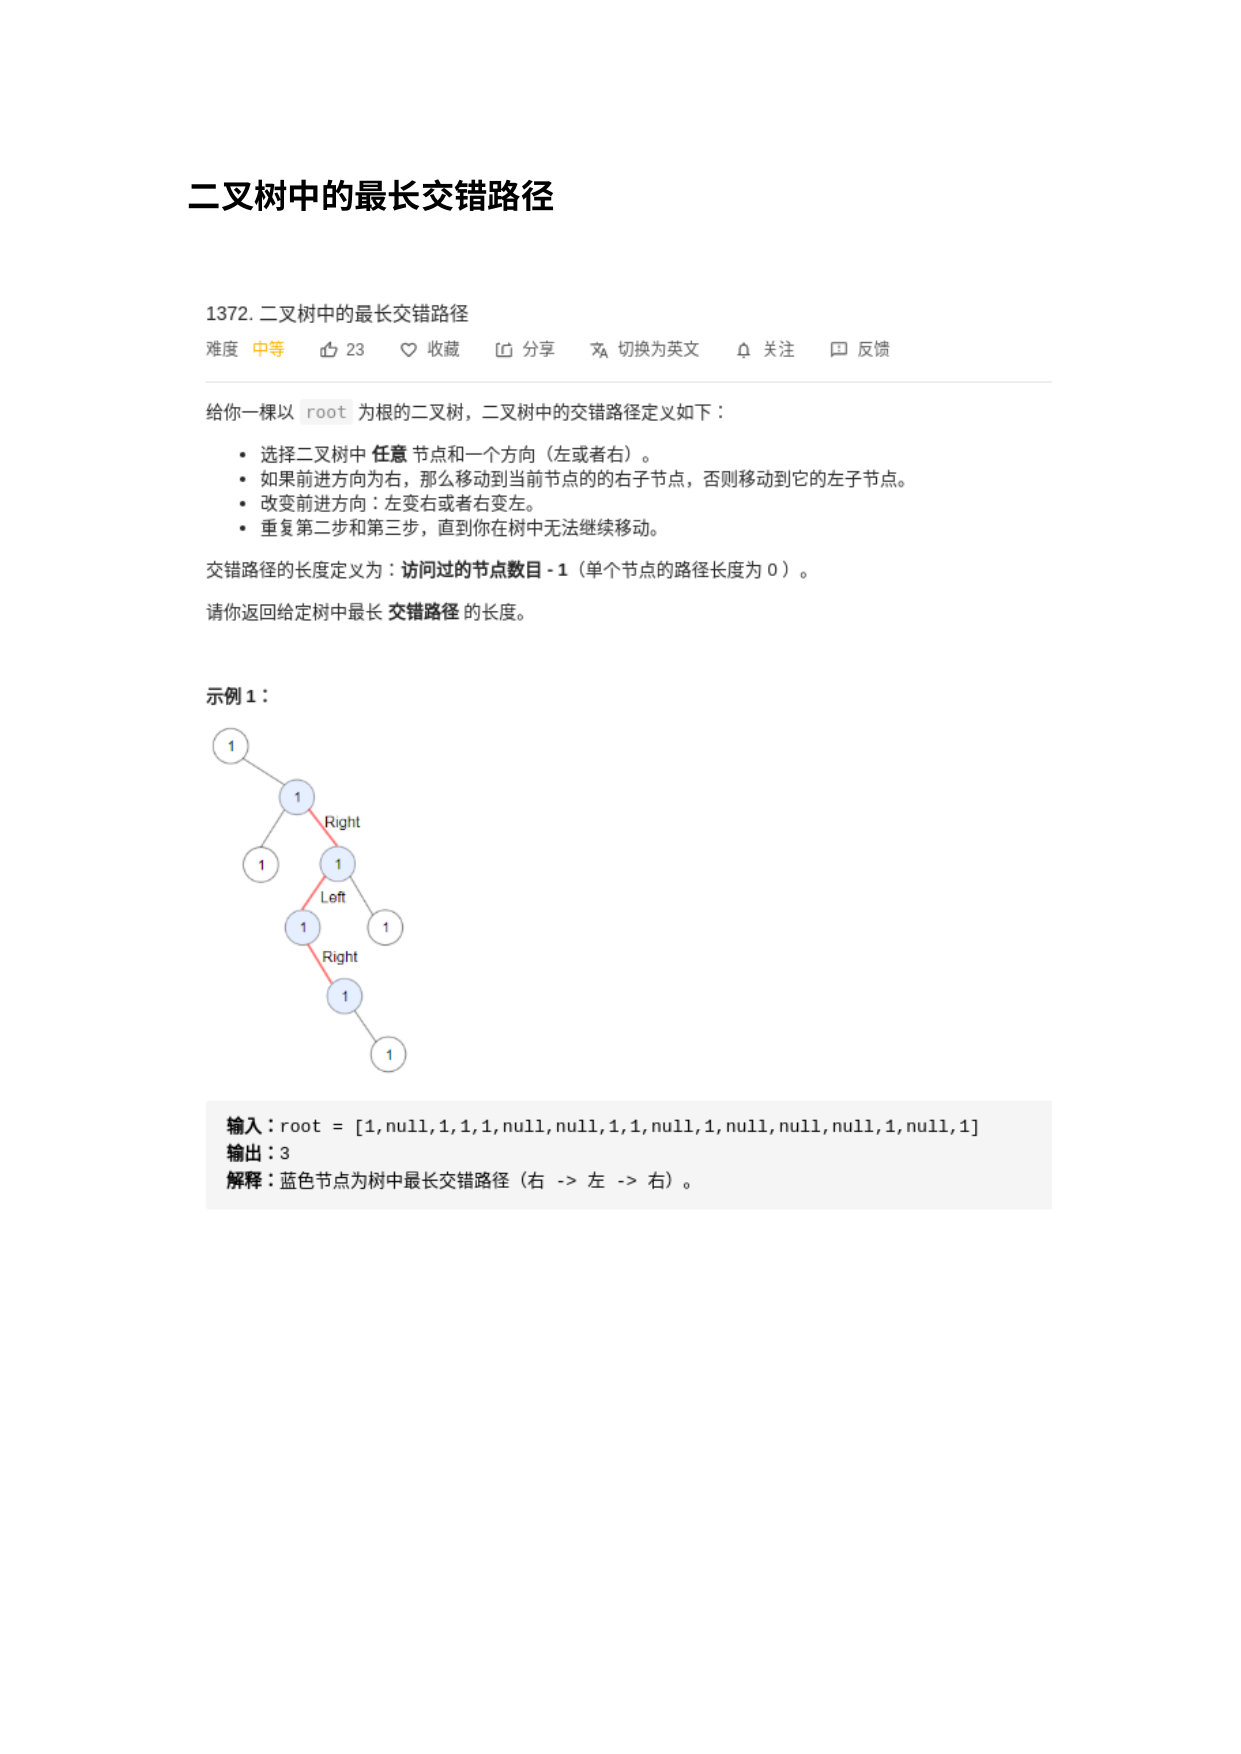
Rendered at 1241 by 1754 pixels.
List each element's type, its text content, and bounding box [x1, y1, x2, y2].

picture [187, 289, 1053, 1211]
subtitle 二叉树中的最长交错路径 [187, 162, 1053, 227]
